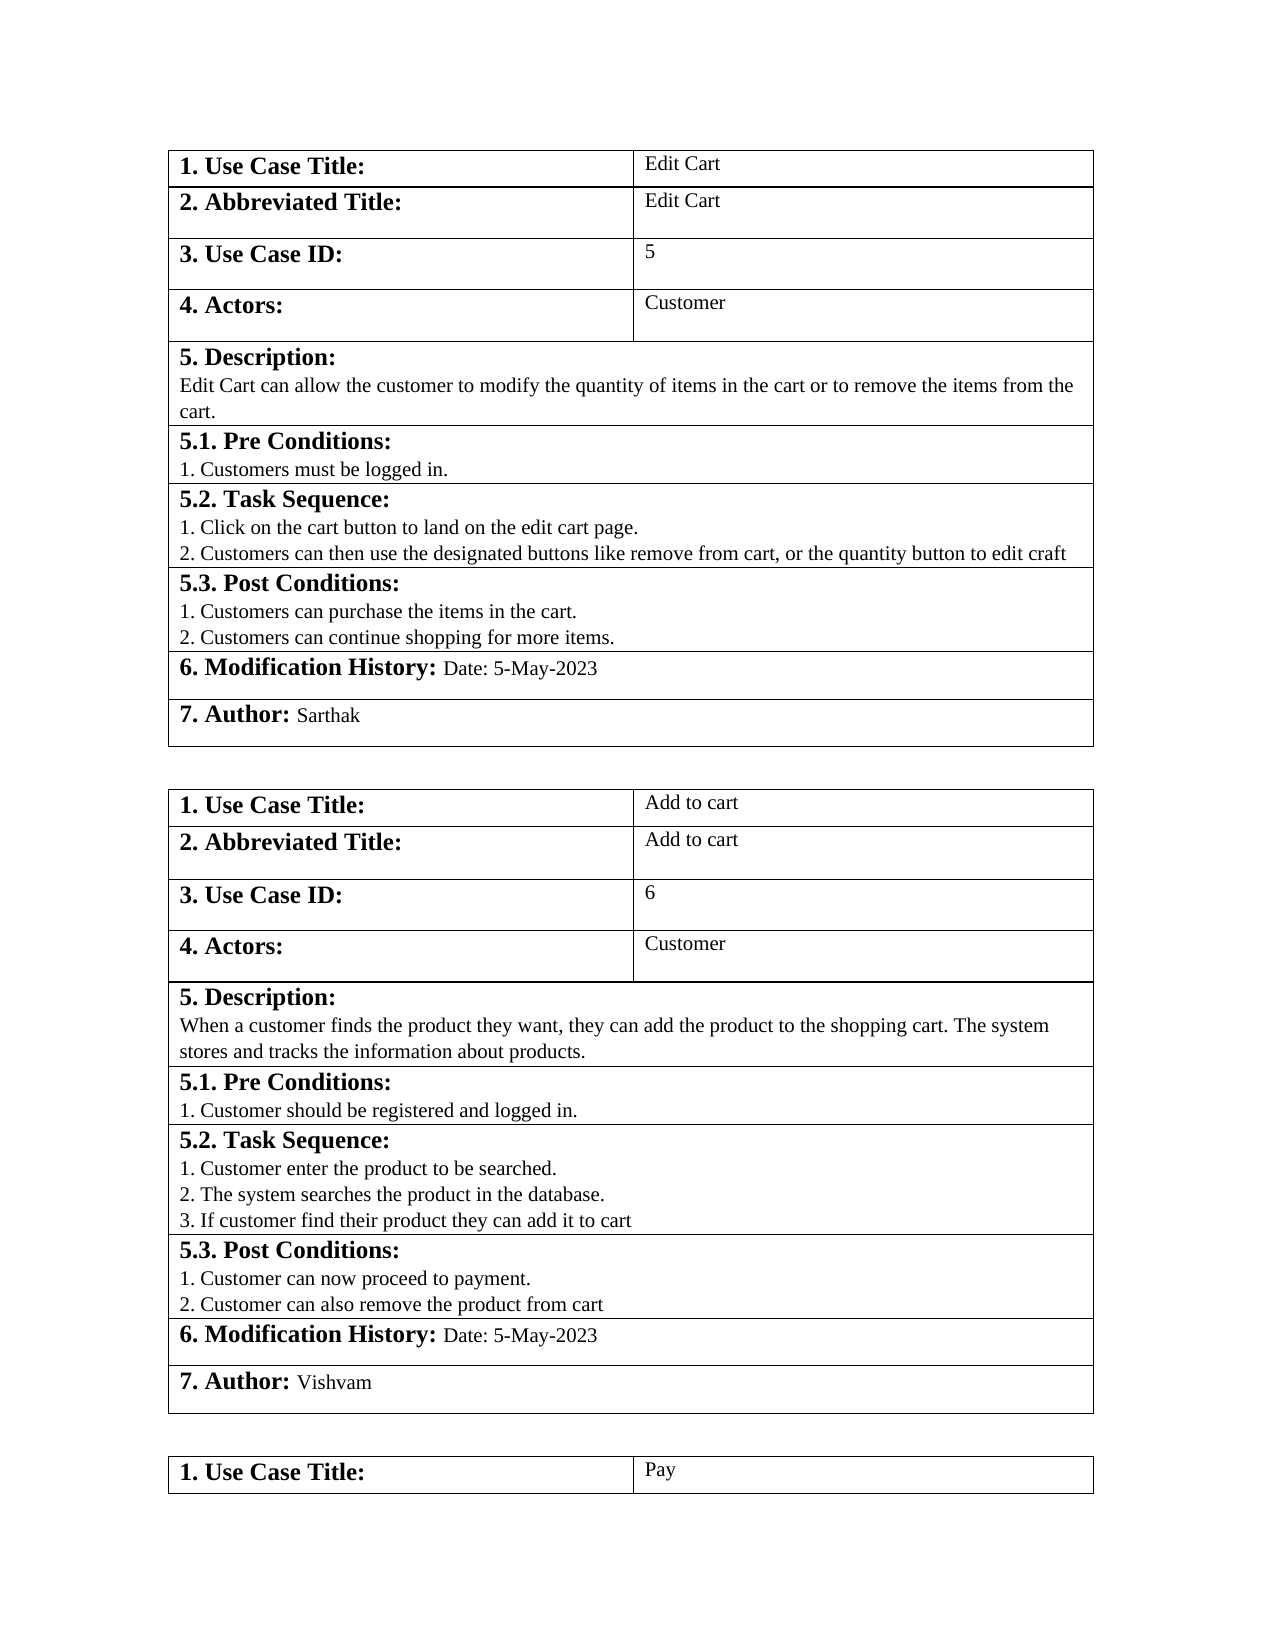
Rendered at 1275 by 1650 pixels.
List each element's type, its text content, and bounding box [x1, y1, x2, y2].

table_cell 4. Actors: [169, 931, 633, 981]
table_cell 2. Abbreviated Title: [169, 827, 633, 879]
table_cell 5.3. Post Conditions: 1. Customers can purchase the items in the cart. 2. Customers can continue shopping for more items. [169, 568, 1093, 651]
table_cell 5. Description: When a customer finds the product they want, they can add the product to the shopping cart. The system stores and tracks the information about products. [169, 983, 1093, 1066]
table_cell Add to cart [634, 827, 1093, 879]
table_cell 5.1. Pre Conditions: 1. Customer should be registered and logged in. [169, 1067, 1093, 1124]
table_cell 5.2. Task Sequence: 1. Click on the cart button to land on the edit cart page. 2. Customers can then use the designated buttons like remove from cart, or the quantity button to edit craft [169, 484, 1093, 567]
table_cell 4. Actors: [169, 290, 633, 341]
table_cell 6. Modification History: Date: 5-May-2023 [169, 1319, 1093, 1365]
table_cell 7. Author: Sarthak [169, 700, 1093, 746]
table_cell Customer [634, 931, 1093, 981]
table_cell 7. Author: Vishvam [169, 1366, 1093, 1412]
table_cell 3. Use Case ID: [169, 239, 633, 289]
table_cell 3. Use Case ID: [169, 880, 633, 930]
table_cell 6 [634, 880, 1093, 930]
table_cell 5.2. Task Sequence: 1. Customer enter the product to be searched. 2. The system searches the product in the database. 3. If customer find their product they can add it to cart [169, 1125, 1093, 1234]
table_header Pay [634, 1457, 1093, 1492]
table_cell 6. Modification History: Date: 5-May-2023 [169, 652, 1093, 698]
table_header Edit Cart [634, 151, 1093, 186]
table_cell Edit Cart [634, 188, 1093, 238]
table_cell 2. Abbreviated Title: [169, 188, 633, 238]
table_header 1. Use Case Title: [169, 790, 633, 826]
table_cell 5 [634, 239, 1093, 289]
table_cell 5.1. Pre Conditions: 1. Customers must be logged in. [169, 426, 1093, 483]
table_cell 5.3. Post Conditions: 1. Customer can now proceed to payment. 2. Customer can also remove the product from cart [169, 1235, 1093, 1318]
table_header 1. Use Case Title: [169, 1457, 633, 1492]
table_cell Customer [634, 290, 1093, 341]
table_header 1. Use Case Title: [169, 151, 633, 186]
table_cell 5. Description: Edit Cart can allow the customer to modify the quantity of items in the cart or to remove the items from the cart. [169, 342, 1093, 425]
table_header Add to cart [634, 790, 1093, 826]
